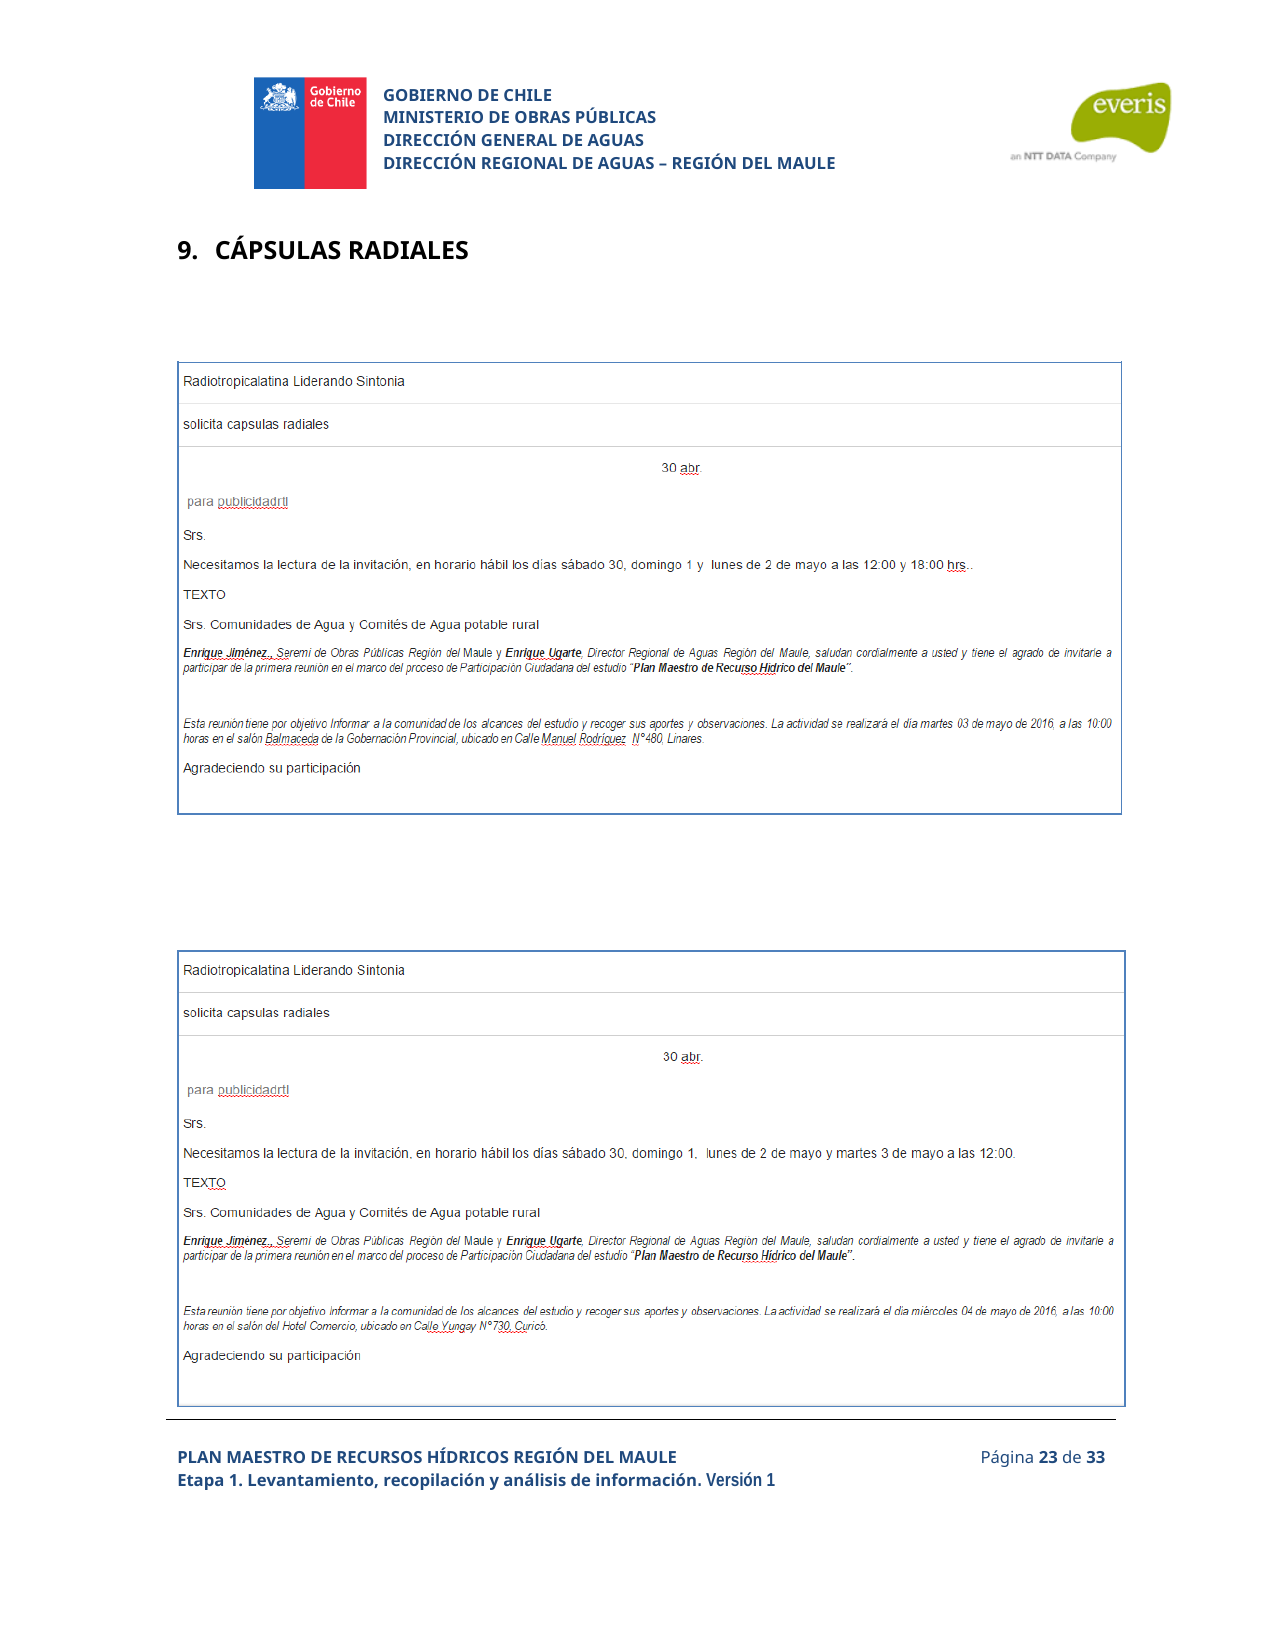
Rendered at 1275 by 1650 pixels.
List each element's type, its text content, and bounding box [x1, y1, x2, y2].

picture [251, 73, 369, 192]
picture [179, 952, 1124, 1406]
picture [1008, 73, 1174, 168]
subtitle CÁPSULAS RADIALES [177, 233, 1127, 267]
picture [179, 363, 1121, 813]
